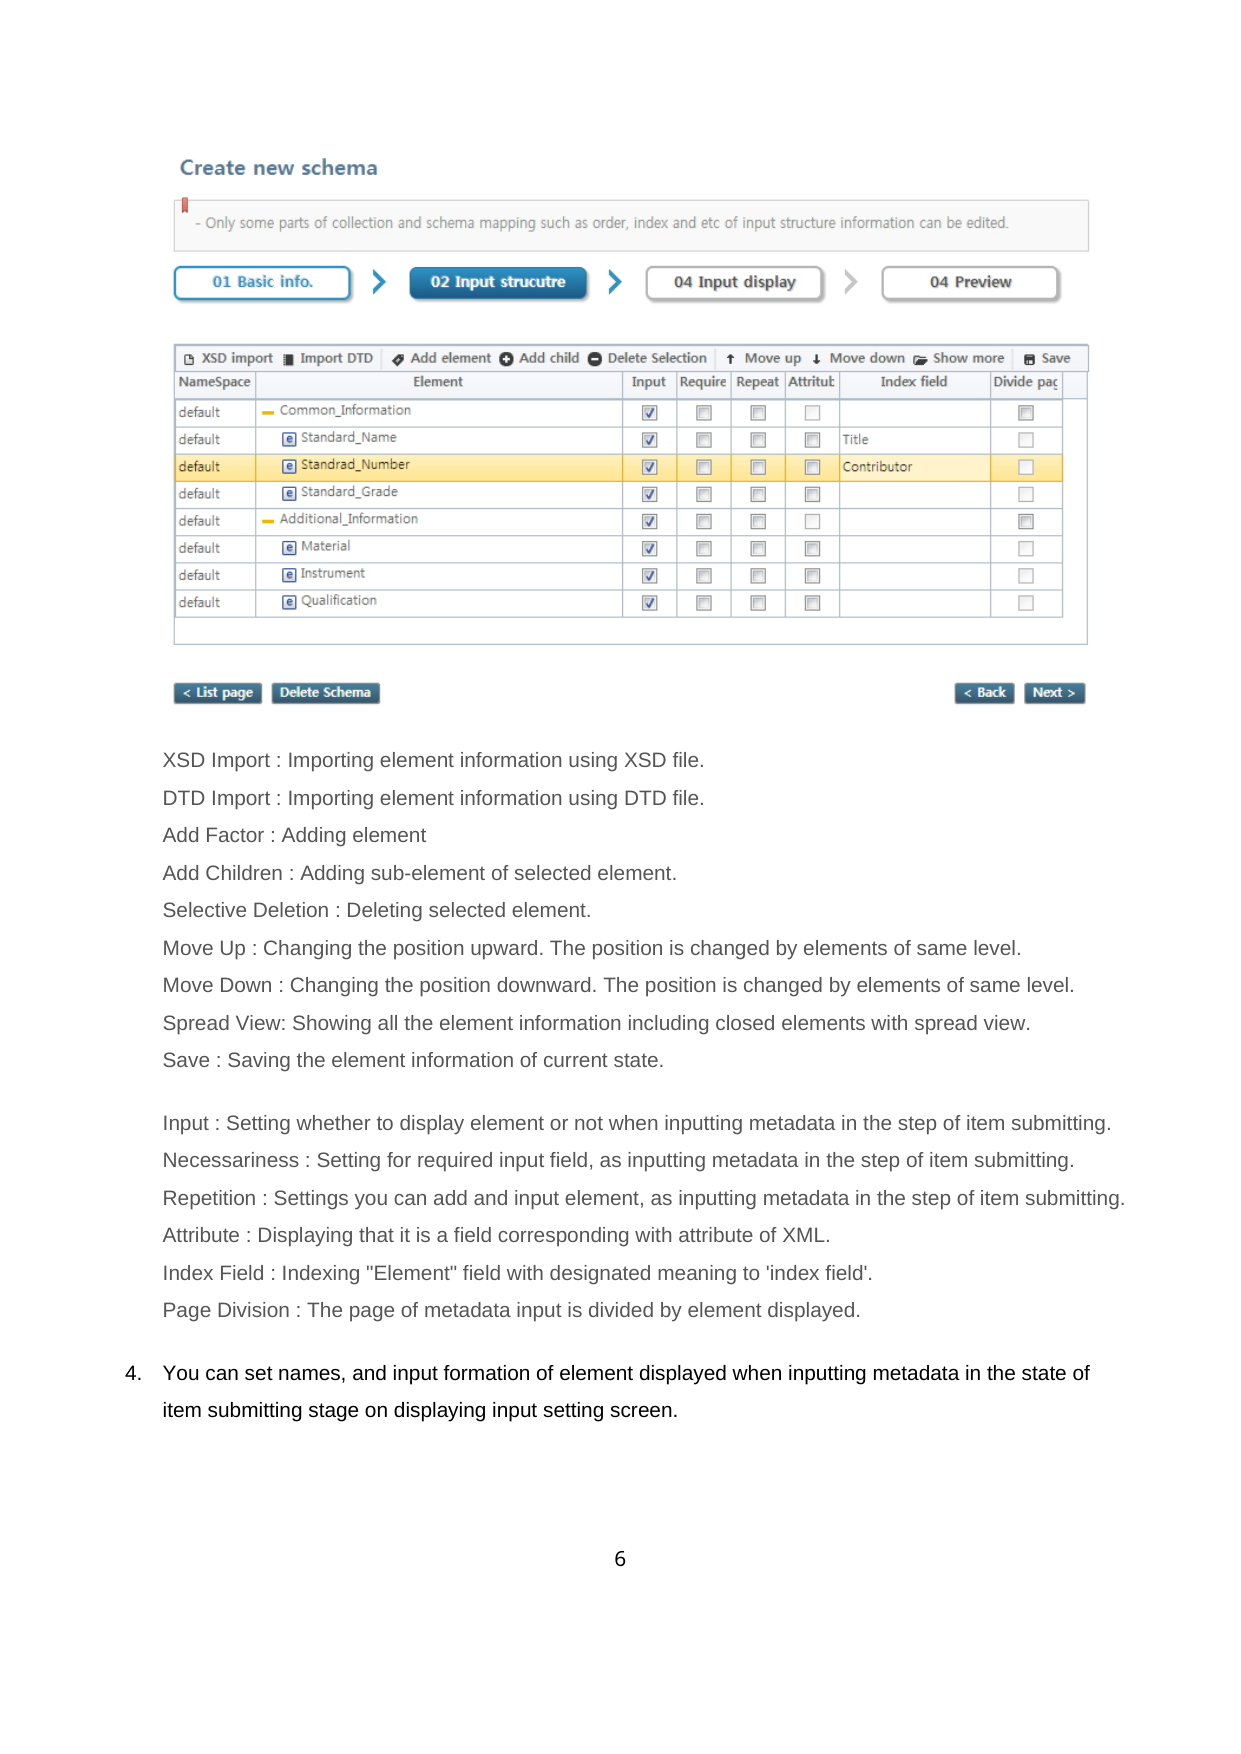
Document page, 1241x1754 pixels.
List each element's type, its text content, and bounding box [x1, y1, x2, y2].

list You can set names, and input formation of element displayed when inputting metadata in the state of item submitting stage on displaying input setting screen. [125, 1347, 1128, 1422]
text XSD Import : Importing element information using XSD file. DTD Import : Importing element information using DTD file. Add Factor : Adding element Add Children : Adding sub-element of selected element. Selective Deletion : Deleting selected element. Move Up : Changing the position upward. The position is changed by elements of same level. Move Down : Changing the position downward. The position is changed by elements of same level. Spread View: Showing all the element information including closed elements with spread view. Save : Saving the element information of current state. [162, 734, 1128, 1072]
text Input : Setting whether to display element or not when inputting metadata in the step of item submitting. Necessariness : Setting for required input field, as inputting metadata in the step of item submitting. Repetition : Settings you can add and input element, as inputting metadata in the step of item submitting. Attribute : Displaying that it is a field corresponding with attribute of XML. Index Field : Indexing "Element" field with designated meaning to 'index field'. Page Division : The page of metadata input is divided by element displayed. [162, 1097, 1128, 1322]
picture [162, 150, 1101, 710]
